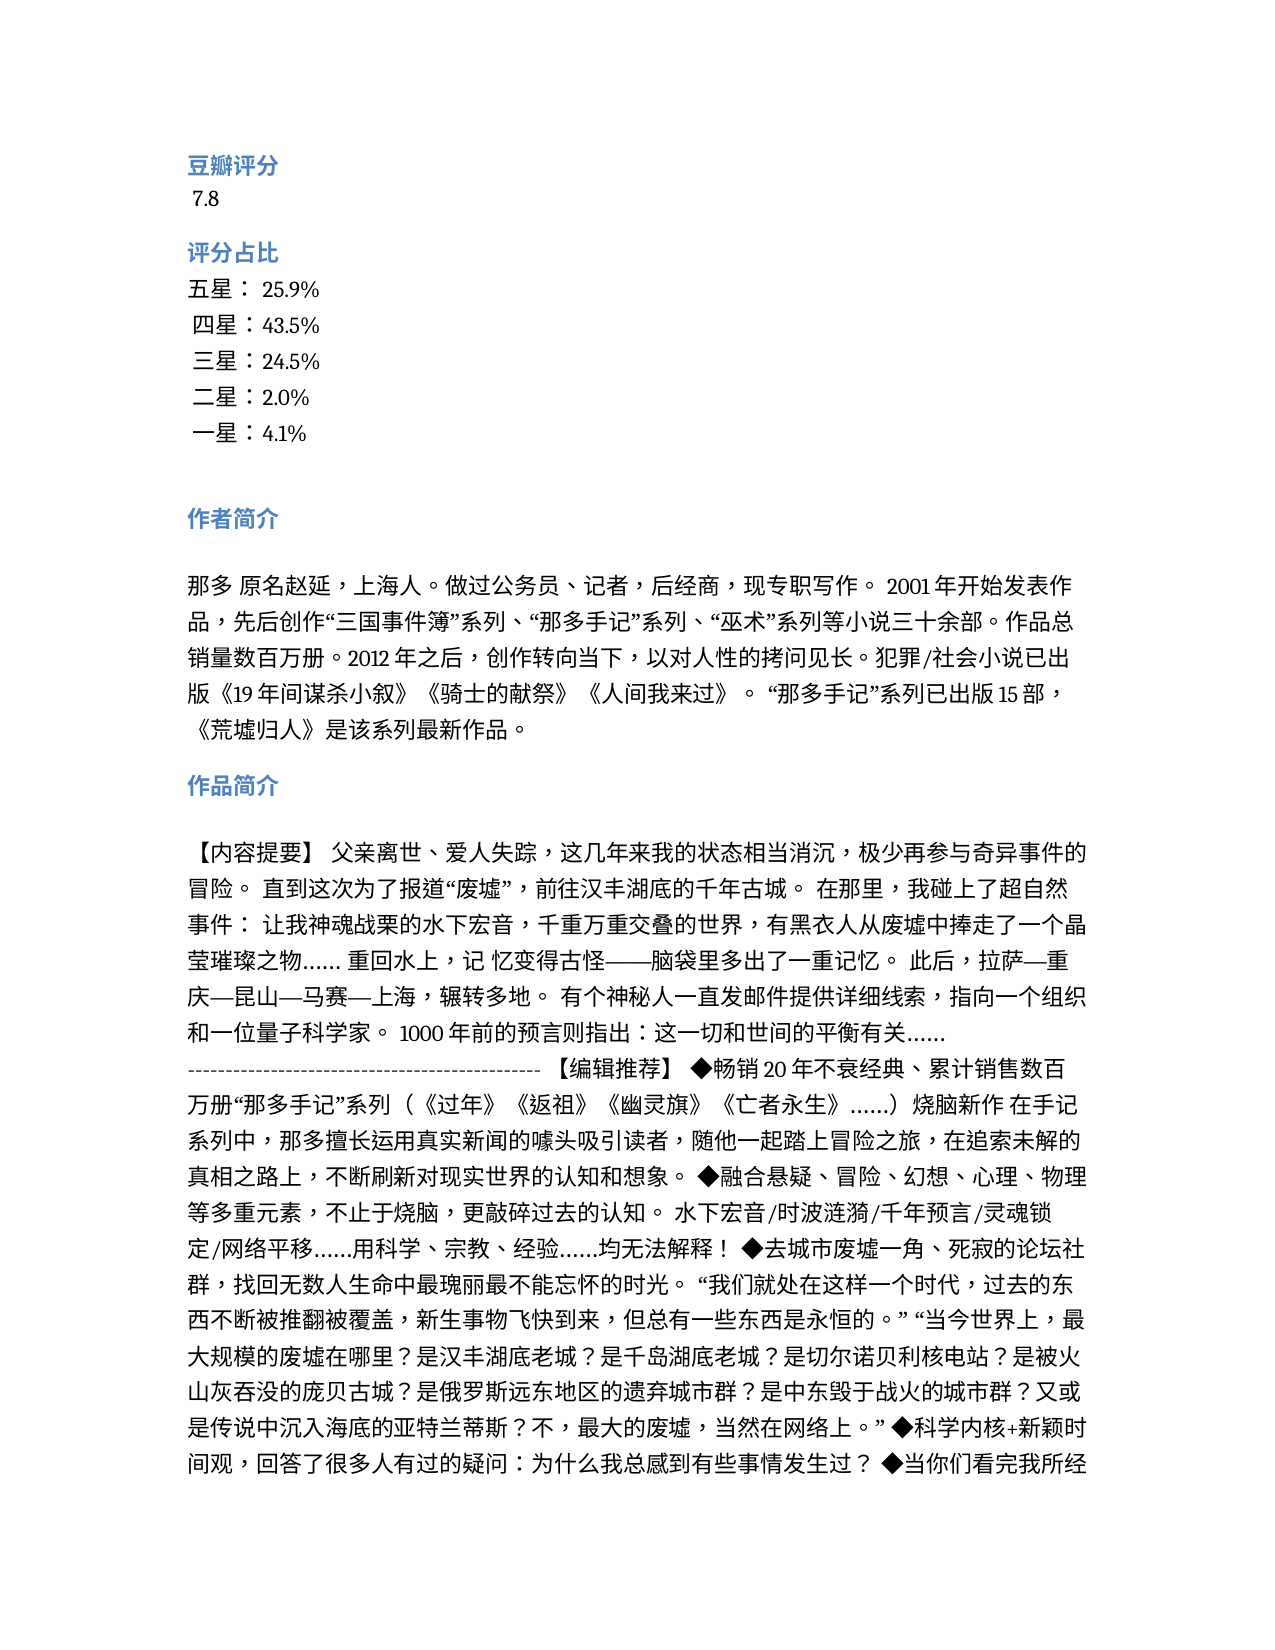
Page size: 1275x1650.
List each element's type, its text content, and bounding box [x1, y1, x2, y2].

text 五星： 25.9% 四星： 43.5% 三星： 24.5% 二星： 2.0% 一星： 4.1% [187, 273, 1087, 478]
subtitle 作品简介 [187, 770, 1087, 802]
subtitle 豆瓣评分 [187, 150, 1087, 181]
text 7.8 [187, 186, 1087, 212]
text 那多 原名赵延，上海人。做过公务员、记者，后经商，现专职写作。 2001年开始发表作品，先后创作“三国事件簿”系列、“那多手记”系列、“巫术”系列等小说三十余部。作品总销量数百万册。2012年之后，创作转向当下，以对人性的拷问见长。犯罪/社会小说已出版《19年间谋杀小叙》《骑士的献祭》《人间我来过》。 “那多手记”系列已出版15部，《荒墟归人》是该系列最新作品。 [187, 539, 1087, 745]
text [187, 806, 1087, 1479]
subtitle 作者简介 [187, 503, 1087, 534]
subtitle 评分占比 [187, 237, 1087, 268]
